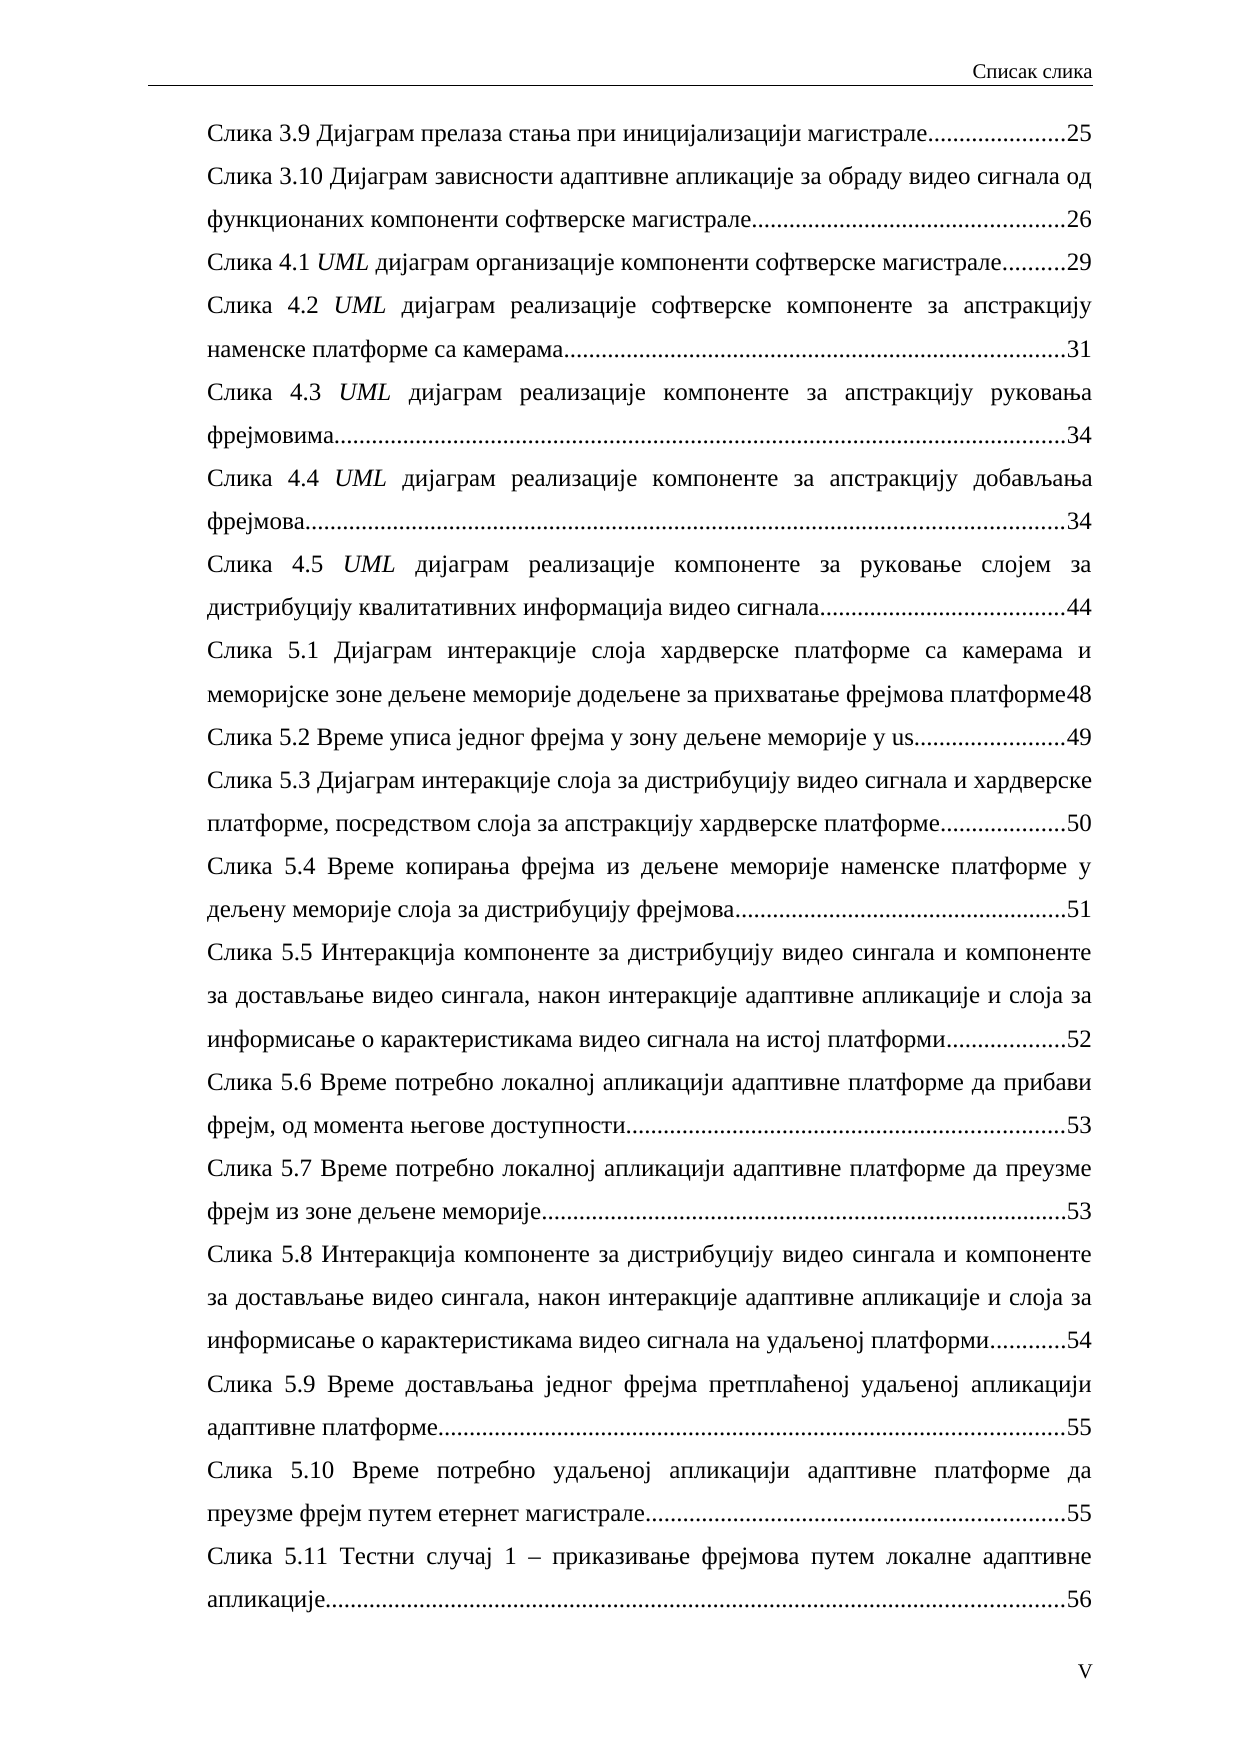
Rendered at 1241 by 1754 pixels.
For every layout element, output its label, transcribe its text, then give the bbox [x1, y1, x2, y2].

text Слика 5.3 Дијаграм интеракције слоја за дистрибуцију видео сигнала и хардверске платформе, посредством слоја за апстракцију хардверске платформе 50 [207, 765, 1093, 837]
text Слика 4.3 UML дијаграм реализације компоненте за апстракцију руковања фрејмовима 34 [207, 377, 1093, 449]
text Слика 5.10 Време потребно удаљеној апликацији адаптивне платформе да преузме фрејм путем етернет магистрале 55 [207, 1455, 1093, 1527]
text Слика 3.10 Дијаграм зависности адаптивне апликације за обраду видео сигнала од функционаних компоненти софтверске магистрале 26 [207, 161, 1093, 233]
text Слика 5.11 Тестни случај 1 – приказивање фрејмова путем локалне адаптивне апликације 56 [207, 1541, 1093, 1613]
text Слика 5.7 Време потребно локалној апликацији адаптивне платформе да преузме фрејм из зоне дељене меморије 53 [207, 1153, 1093, 1225]
text Слика 4.5 UML дијаграм реализације компоненте за руковање слојем за дистрибуцију квалитативних информација видео сигнала 44 [207, 549, 1093, 621]
text Слика 5.2 Време уписа једног фрејма у зону дељене меморије у us 49 [148, 722, 1093, 751]
text Слика 5.5 Интеракција компоненте за дистрибуцију видео сингала и компоненте за достављање видео сингала, након интеракције адаптивне апликације и слоја за информисање о карактеристикама видео сигнала на истој платформи 52 [207, 937, 1093, 1052]
text Слика 5.4 Време копирања фрејма из дељене меморије наменске платформе у дељену меморије слоја за дистрибуцију фрејмова 51 [207, 851, 1093, 923]
text Слика 5.1 Дијаграм интеракције слоја хардверске платформе са камерама и меморијске зоне дељене меморије додељене за прихватање фрејмова платформе 48 [207, 636, 1093, 707]
text Слика 4.1 UML дијаграм организације компоненти софтверске магистрале 29 [148, 247, 1093, 276]
text Слика 4.2 UML дијаграм реализације софтверске компоненте за апстракцију наменске платформе са камерама 31 [207, 291, 1093, 362]
text Слика 5.9 Време достављања једног фрејма претплаћеној удаљеној апликацији адаптивне платформе 55 [207, 1369, 1093, 1441]
text Слика 5.8 Интеракција компоненте за дистрибуцију видео сингала и компоненте за достављање видео сингала, након интеракције адаптивне апликације и слоја за информисање о карактеристикама видео сигнала на удаљеној платформи 54 [207, 1239, 1093, 1354]
text Слика 4.4 UML дијаграм реализације компоненте за апстракцију добављања фрејмова 34 [207, 463, 1093, 535]
text Слика 5.6 Време потребно локалној апликацији адаптивне платформе да прибави фрејм, од момента његове доступности 53 [207, 1067, 1093, 1139]
text Слика 3.9 Дијаграм прелаза стања при иницијализацији магистрале 25 [148, 118, 1093, 147]
